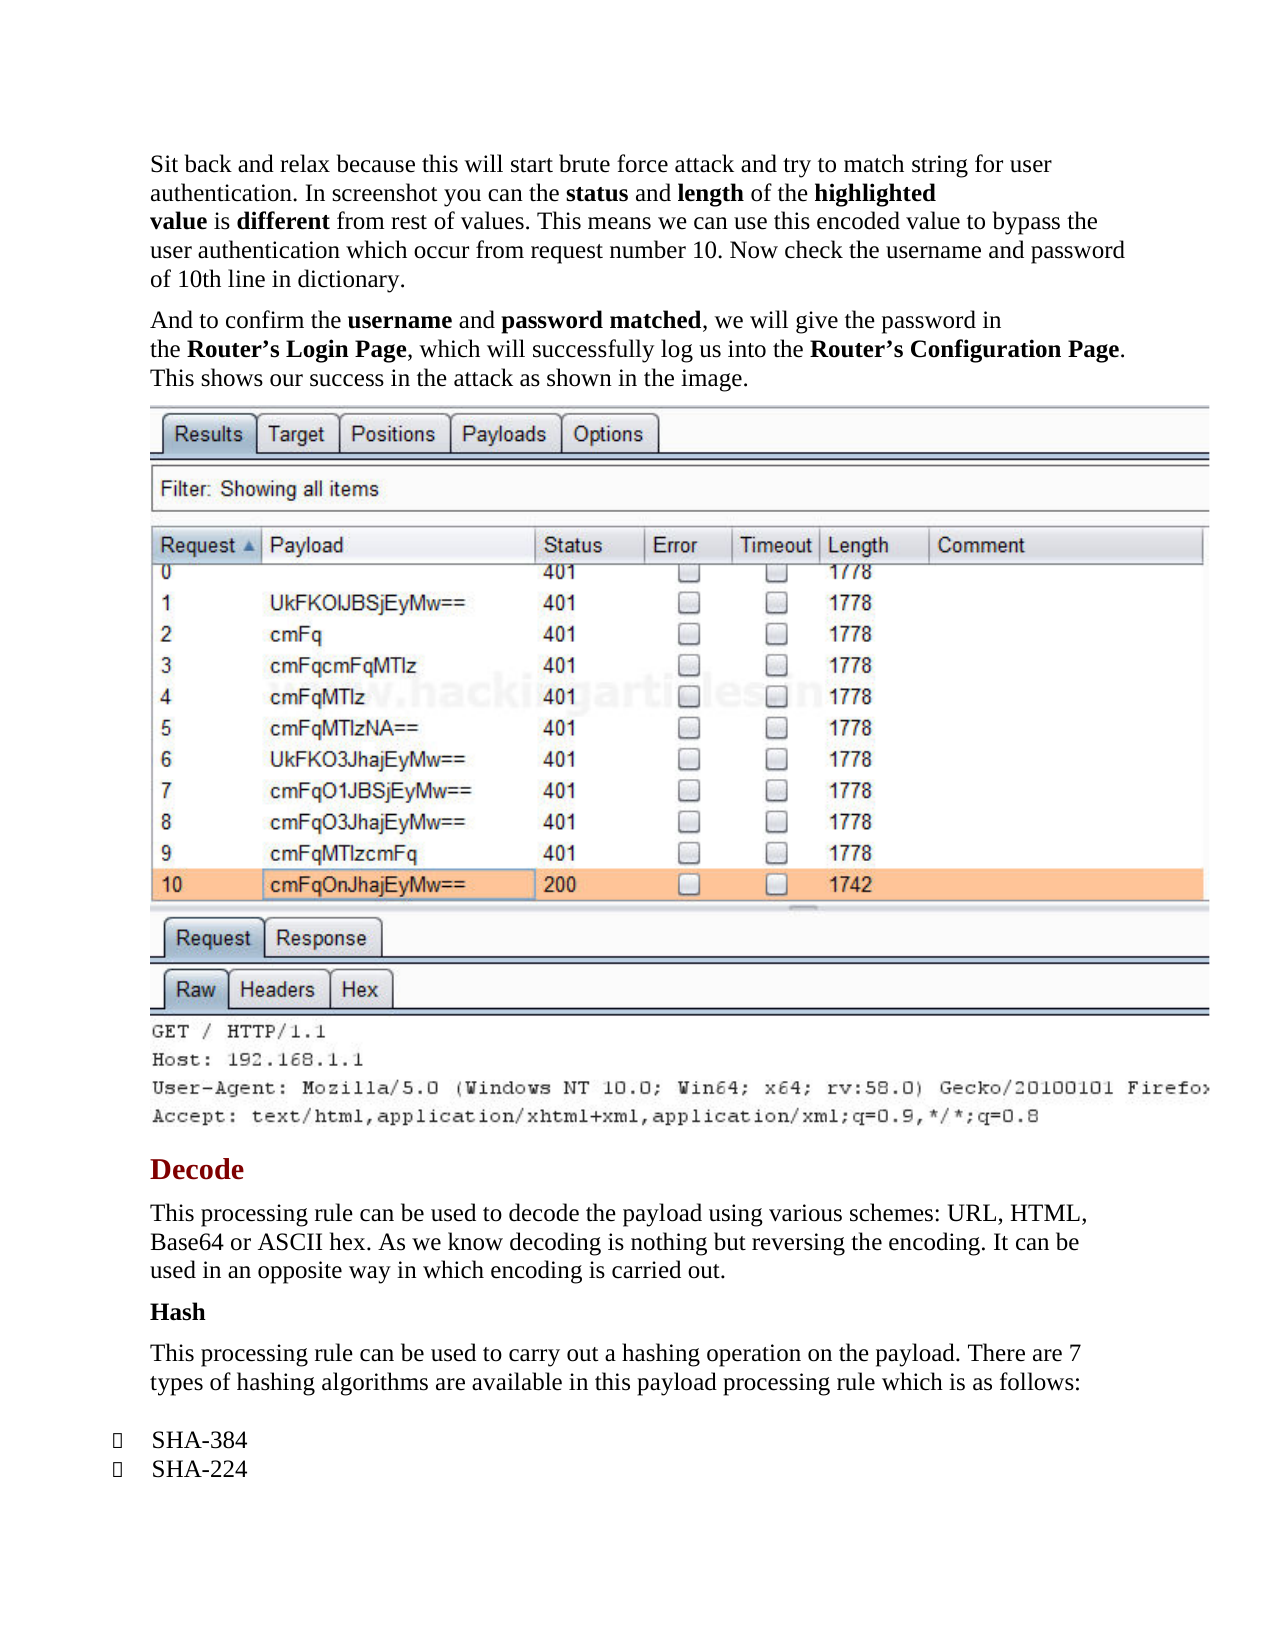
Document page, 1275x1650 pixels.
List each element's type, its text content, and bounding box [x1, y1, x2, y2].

text value is different from rest of values. This means we can use this encoded value to bypass the user authentication which occur from request number 10. Now check the username and password of 10th line in dictionary. [150, 207, 1127, 293]
text Hash [150, 1297, 1221, 1326]
text Decode [150, 1152, 1221, 1186]
text  SHA-224 [108, 1454, 250, 1484]
text And to confirm the username and password matched, we will give the password in [150, 305, 1221, 334]
text This processing rule can be used to carry out a hashing operation on the payload. There are 7 types of hashing algorithms are available in this payload processing rule which is as follows: [150, 1338, 1083, 1396]
text the Router’s Login Page, which will successfully log us into the Router’s Configuration Page. This shows our success in the attack as shown in the image. [150, 334, 1127, 392]
text This processing rule can be used to decode the payload using various schemes: URL, HTML, Base64 or ASCII hex. As we know decoding is nothing but reversing the encoding. It can be used in an opposite way in which encoding is carried out. [150, 1198, 1089, 1284]
text Sit back and relax because this will start brute force attack and try to match string for user authentication. In screenshot you can the status and length of the highlighted [150, 149, 1053, 207]
text  SHA-384 [108, 1425, 250, 1454]
picture [150, 405, 1210, 1127]
